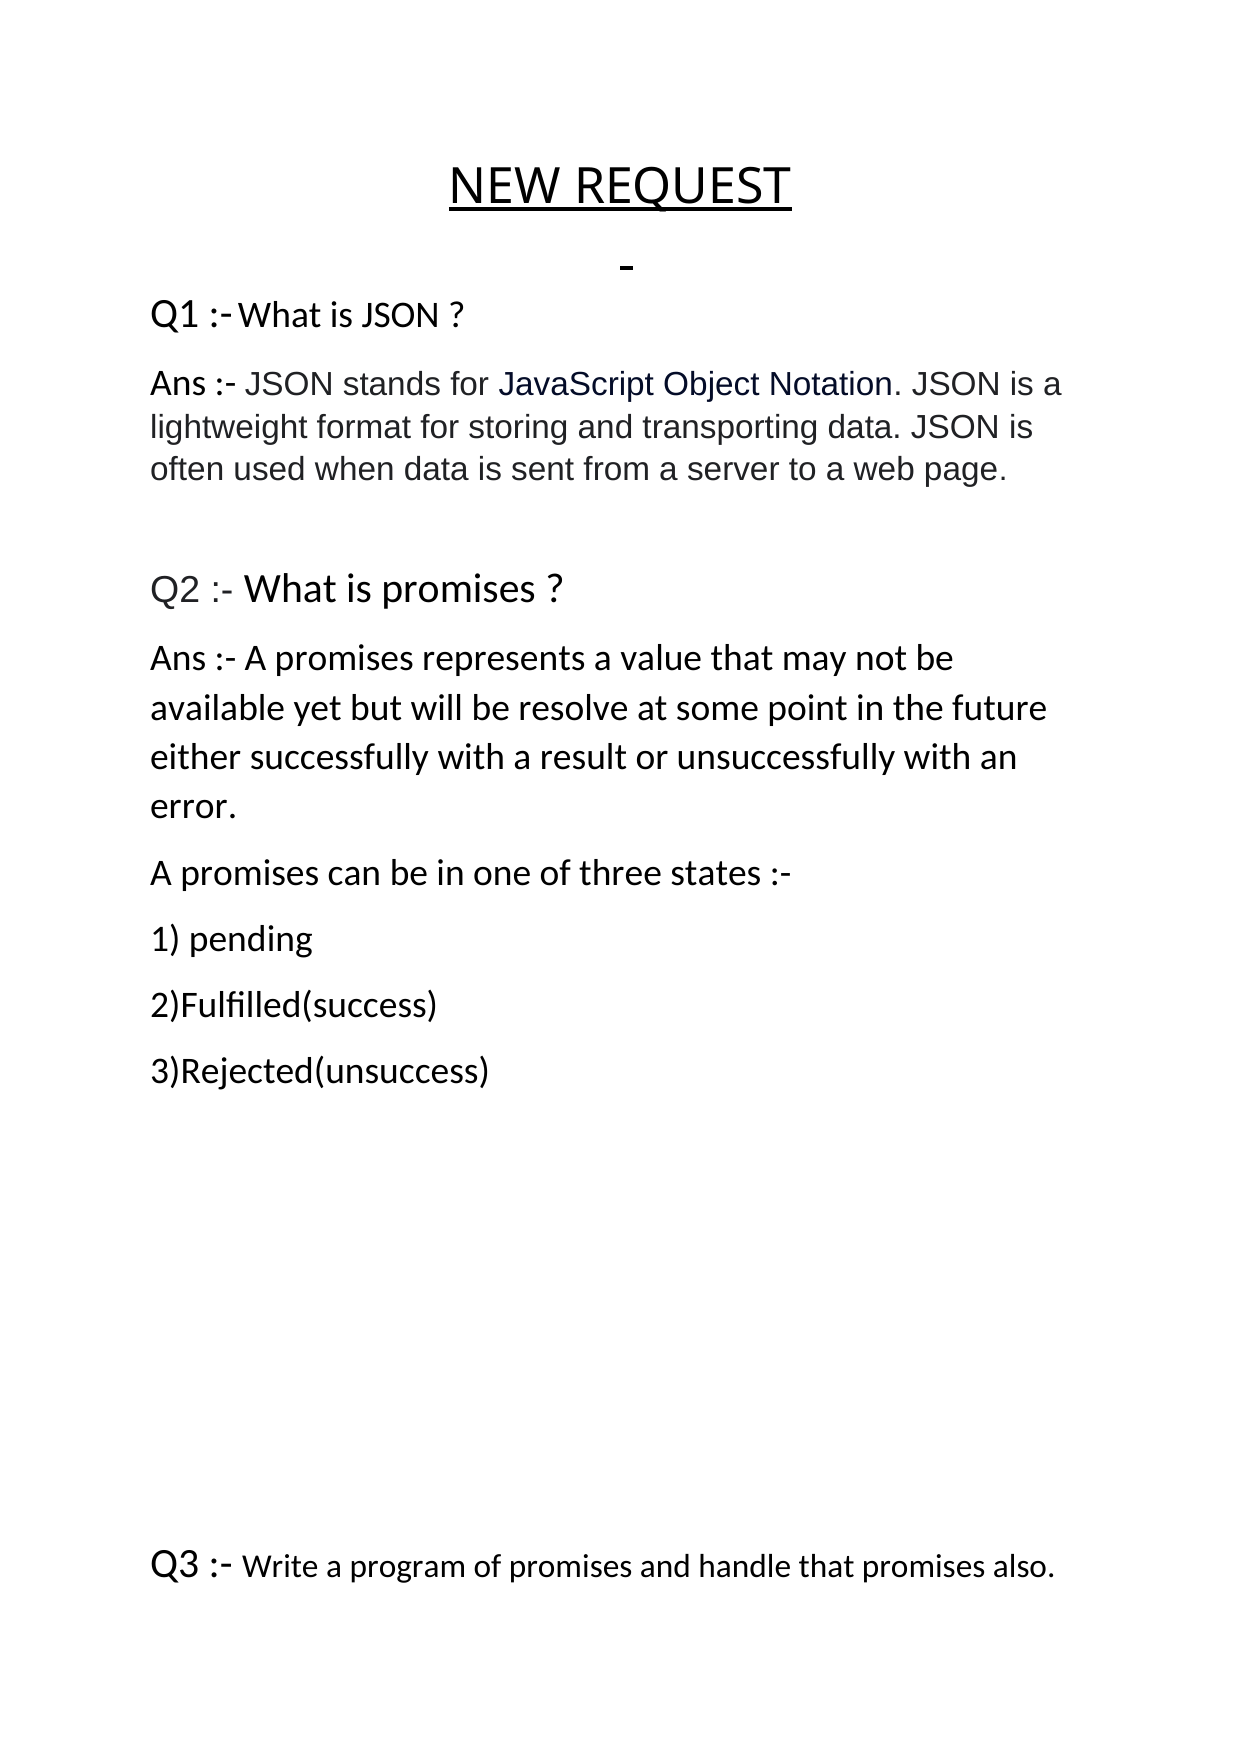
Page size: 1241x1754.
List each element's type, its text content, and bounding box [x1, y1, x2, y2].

text NEW REQUEST [150, 150, 1090, 218]
text 2)Fulfilled(success) [150, 981, 1090, 1027]
text Ans :- A promises represents a value that may not be available yet but will be resolve at some point in the future either successfully with a result or unsuccessfully with an error. [150, 634, 1090, 828]
text Q1 :- What is JSON ? [150, 287, 1090, 338]
text Q2 :- What is promises ? [150, 562, 1090, 613]
text A promises can be in one of three states :- [150, 849, 1090, 894]
text Q3 :- Write a program of promises and handle that promises also. [150, 1537, 1090, 1588]
text Ans :- JSON stands for JavaScript Object Notation. JSON is a lightweight format for storing and transporting data. JSON is often used when data is sent from a server to a web page. [150, 359, 1090, 487]
text 1) pending [150, 915, 1090, 961]
text 3)Rejected(unsuccess) [150, 1047, 1090, 1093]
